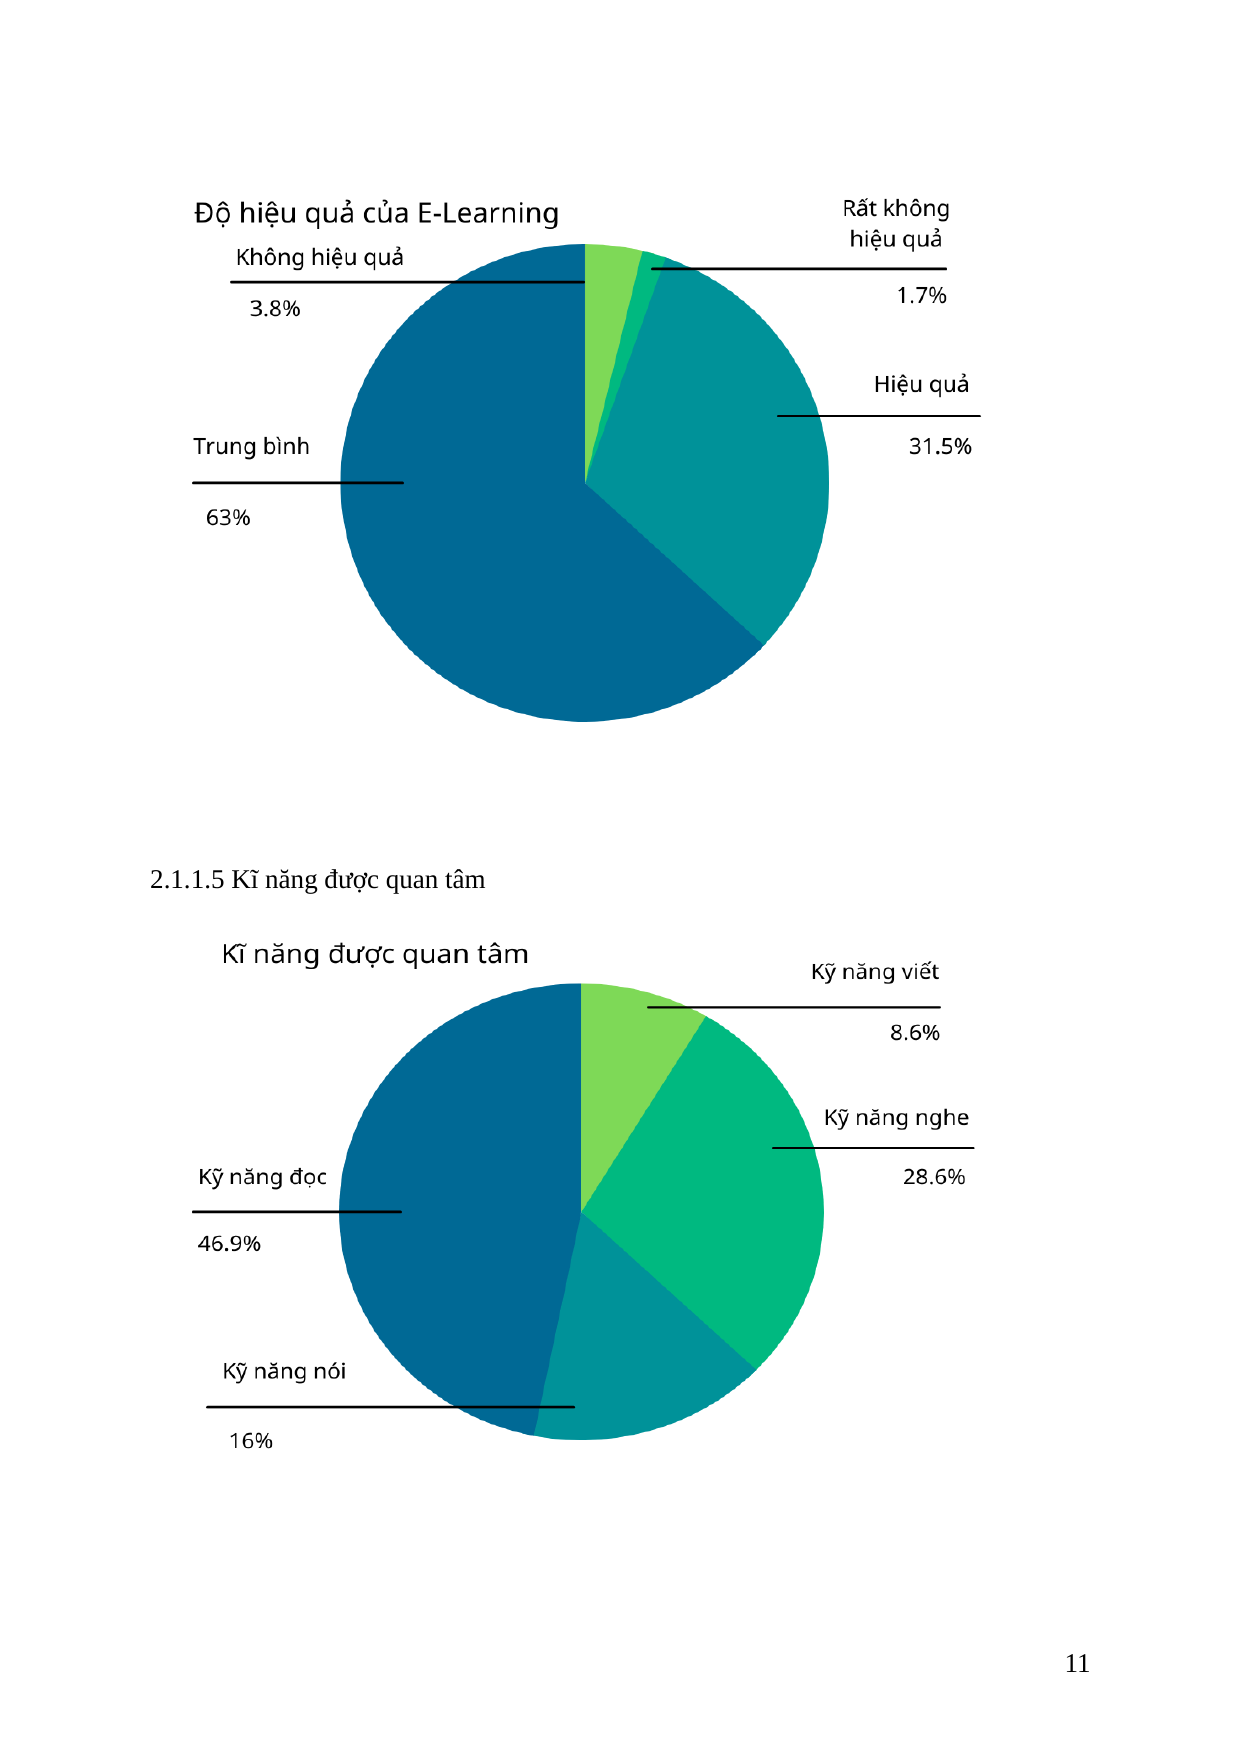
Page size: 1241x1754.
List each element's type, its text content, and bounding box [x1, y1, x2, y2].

text 2.1.1.5 Kĩ năng được quan tâm [150, 860, 1090, 898]
picture [150, 907, 1012, 1516]
picture [150, 164, 1019, 801]
